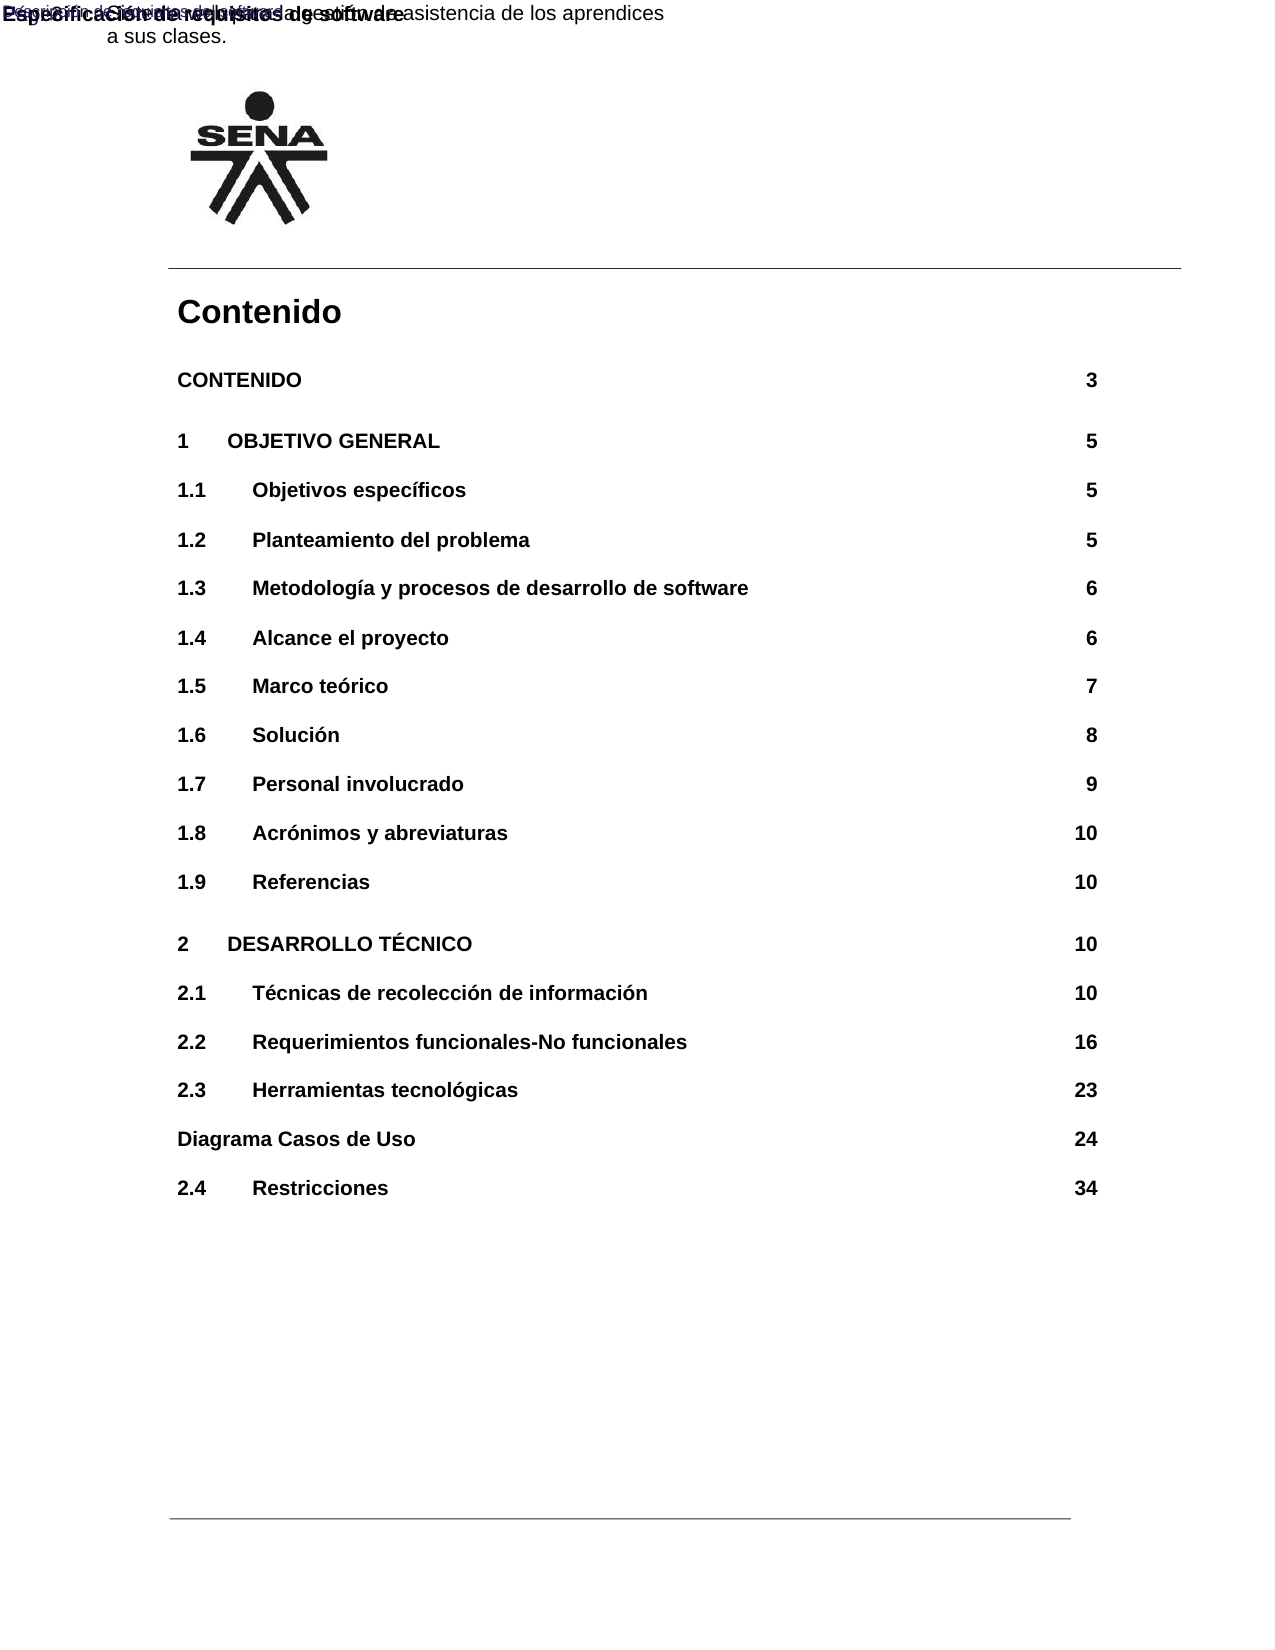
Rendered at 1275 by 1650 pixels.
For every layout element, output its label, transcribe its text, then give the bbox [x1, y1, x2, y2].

subtitle Contenido [177, 292, 1192, 330]
picture [190, 87, 328, 225]
